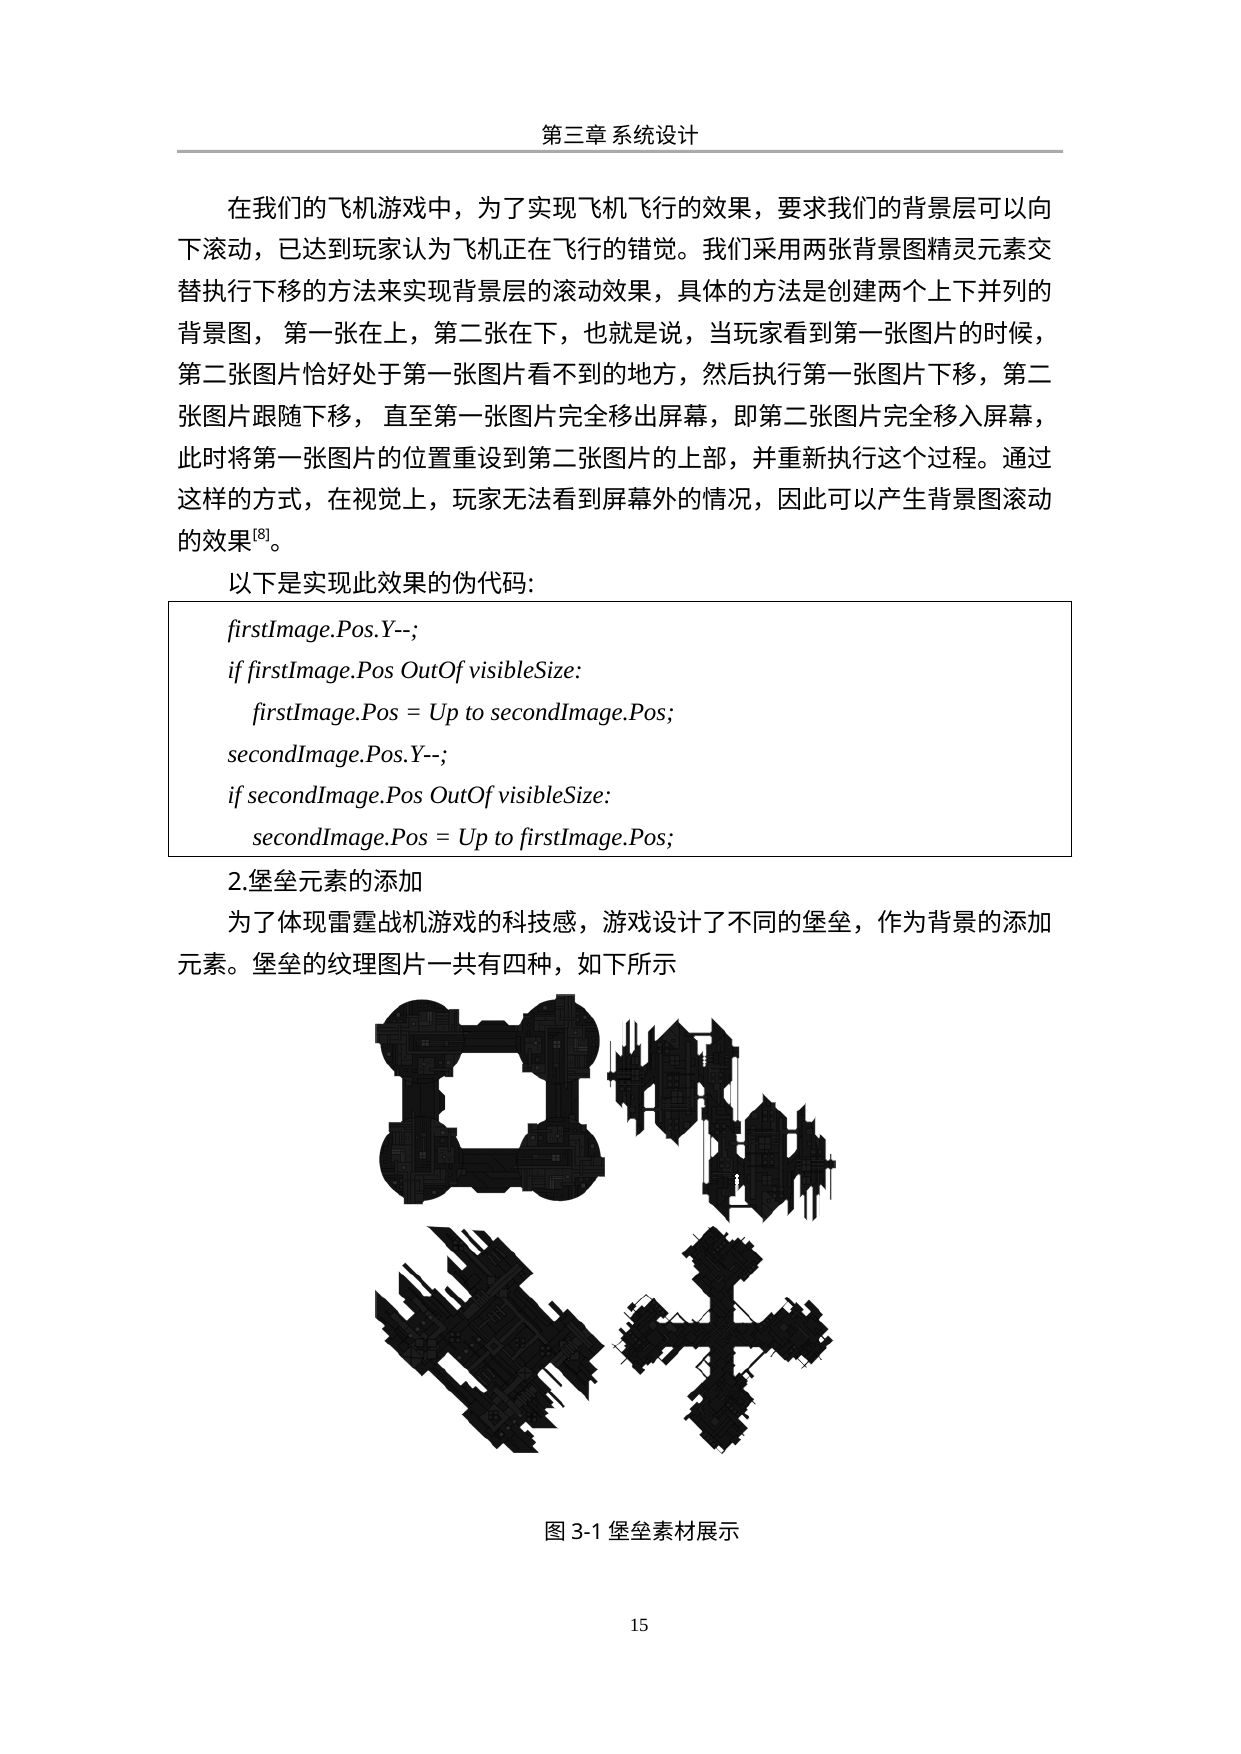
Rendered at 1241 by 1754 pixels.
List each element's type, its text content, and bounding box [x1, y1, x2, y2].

text 2.堡垒元素的添加 [177, 857, 1063, 898]
text secondImage.Pos.Y--; [177, 729, 1063, 770]
text 以下是实现此效果的伪代码: [177, 559, 1063, 601]
text 图 3-1 堡垒素材展示 [177, 1514, 1063, 1546]
text secondImage.Pos = Up to firstImage.Pos; [169, 809, 1071, 856]
text if firstImage.Pos OutOf visibleSize: [177, 645, 1063, 687]
text firstImage.Pos = Up to secondImage.Pos; [177, 687, 1063, 729]
text if secondImage.Pos OutOf visibleSize: [177, 770, 1063, 809]
text 在我们的飞机游戏中，为了实现飞机飞行的效果，要求我们的背景层可以向下滚动，已达到玩家认为飞机正在飞行的错觉。我们采用两张背景图精灵元素交替执行下移的方法来实现背景层的滚动效果，具体的方法是创建两个上下并列的背景图， 第一张在上，第二张在下，也就是说，当玩家看到第一张图片的时候， 第二张图片恰好处于第一张图片看不到的地方，然后执行第一张图片下移，第二张图片跟随下移， 直至第一张图片完全移出屏幕，即第二张图片完全移入屏幕，此时将第一张图片的位置重设到第二张图片的上部，并重新执行这个过程。通过这样的方式，在视觉上，玩家无法看到屏幕外的情况，因此可以产生背景图滚动的效果[8]。 [177, 184, 1063, 559]
picture [375, 994, 866, 1485]
text 为了体现雷霆战机游戏的科技感，游戏设计了不同的堡垒，作为背景的添加元素。堡垒的纹理图片一共有四种，如下所示 [177, 898, 1063, 982]
text firstImage.Pos.Y--; [169, 602, 1071, 645]
